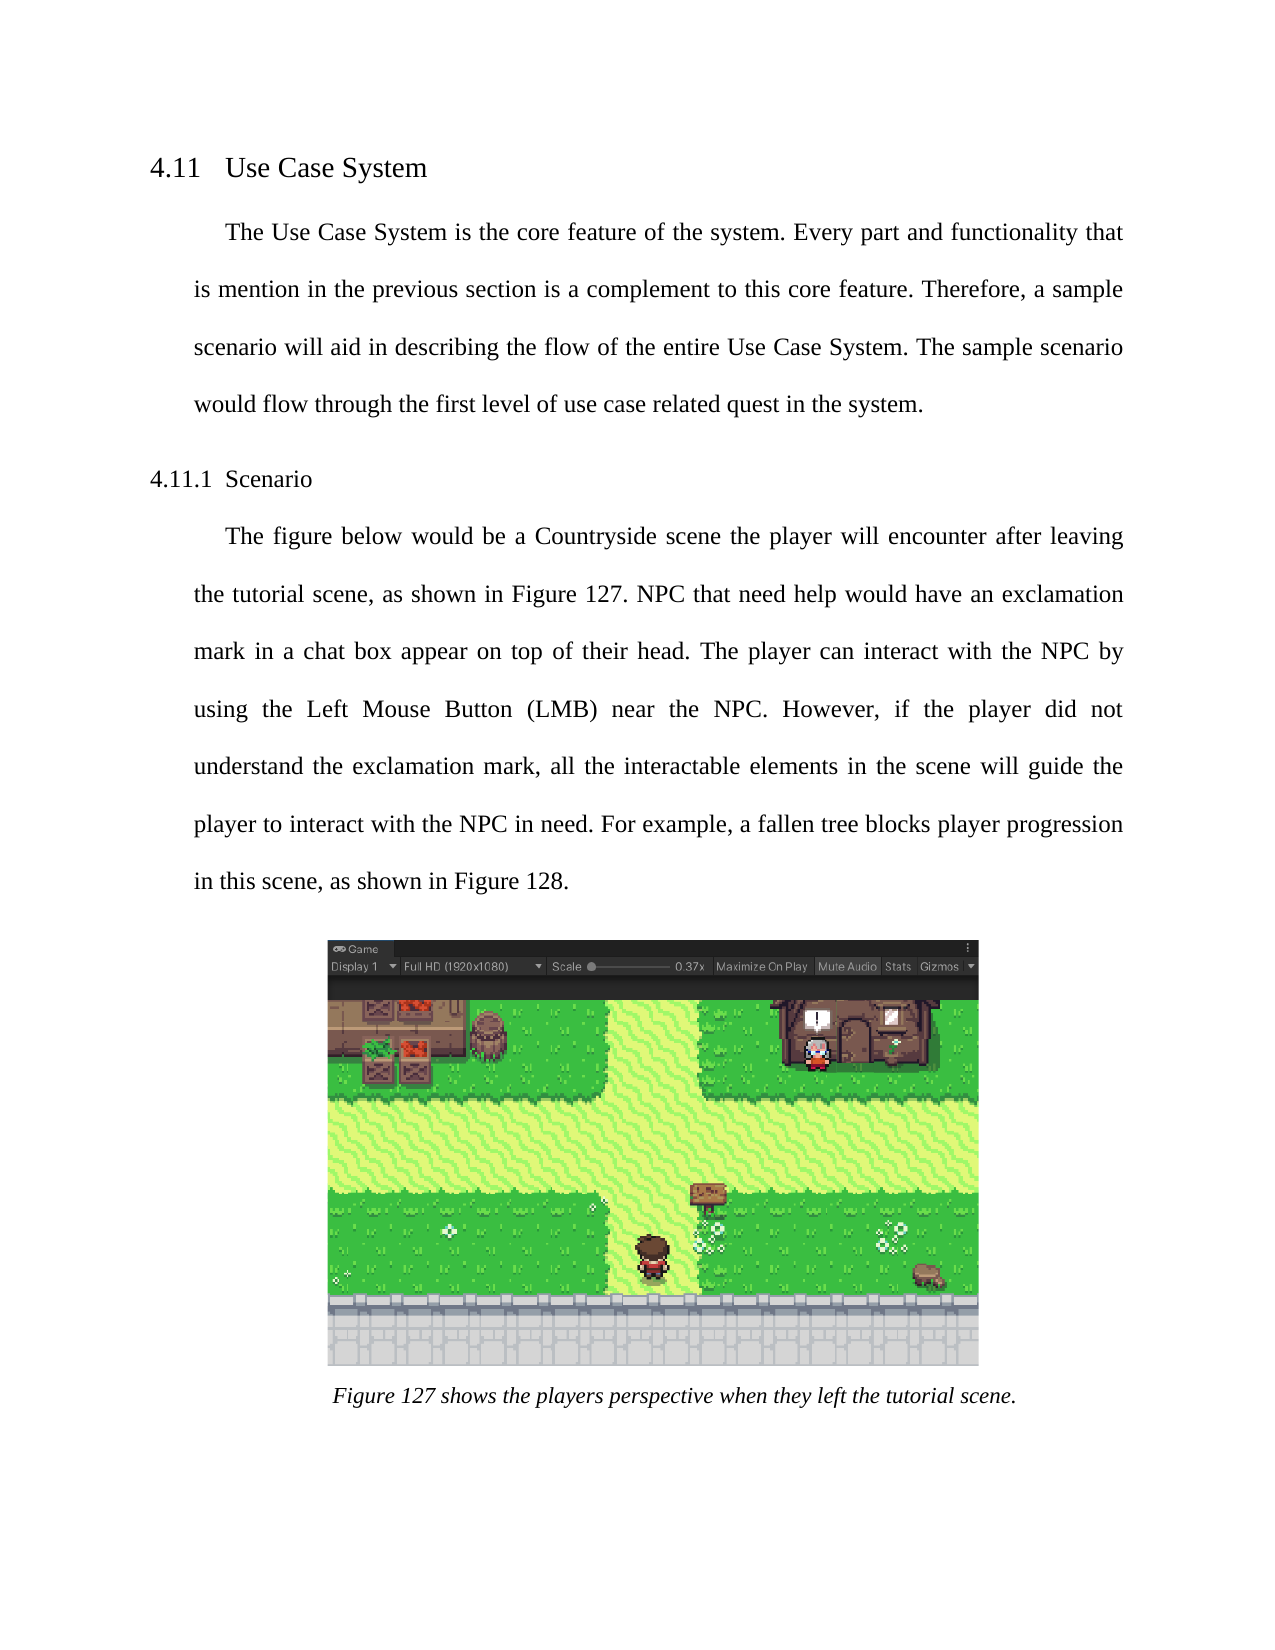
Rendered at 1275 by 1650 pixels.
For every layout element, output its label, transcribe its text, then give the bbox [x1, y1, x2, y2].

subtitle Use Case System [150, 150, 1125, 183]
text The figure below would be a Countryside scene the player will encounter after leaving the tutorial scene, as shown in Figure 127. NPC that need help would have an exclamation mark in a chat box appear on top of their head. The player can interact with the NPC by using the Left Mouse Button (LMB) near the NPC. However, if the player did not understand the exclamation mark, all the interactable elements in the scene will guide the player to interact with the NPC in need. For example, a fallen tree blocks player progression in this scene, as shown in Figure 128. [194, 521, 1125, 895]
subtitle Scenario [150, 464, 1125, 492]
picture [327, 940, 979, 1366]
text Figure shows the players perspective when they left the tutorial scene. [194, 1382, 1125, 1409]
text The Use Case System is the core feature of the system. Every part and functionality that is mention in the previous section is a complement to this core feature. Therefore, a sample scenario will aid in describing the flow of the entire Use Case System. The sample scenario would flow through the first level of use case related quest in the system. [194, 217, 1125, 418]
